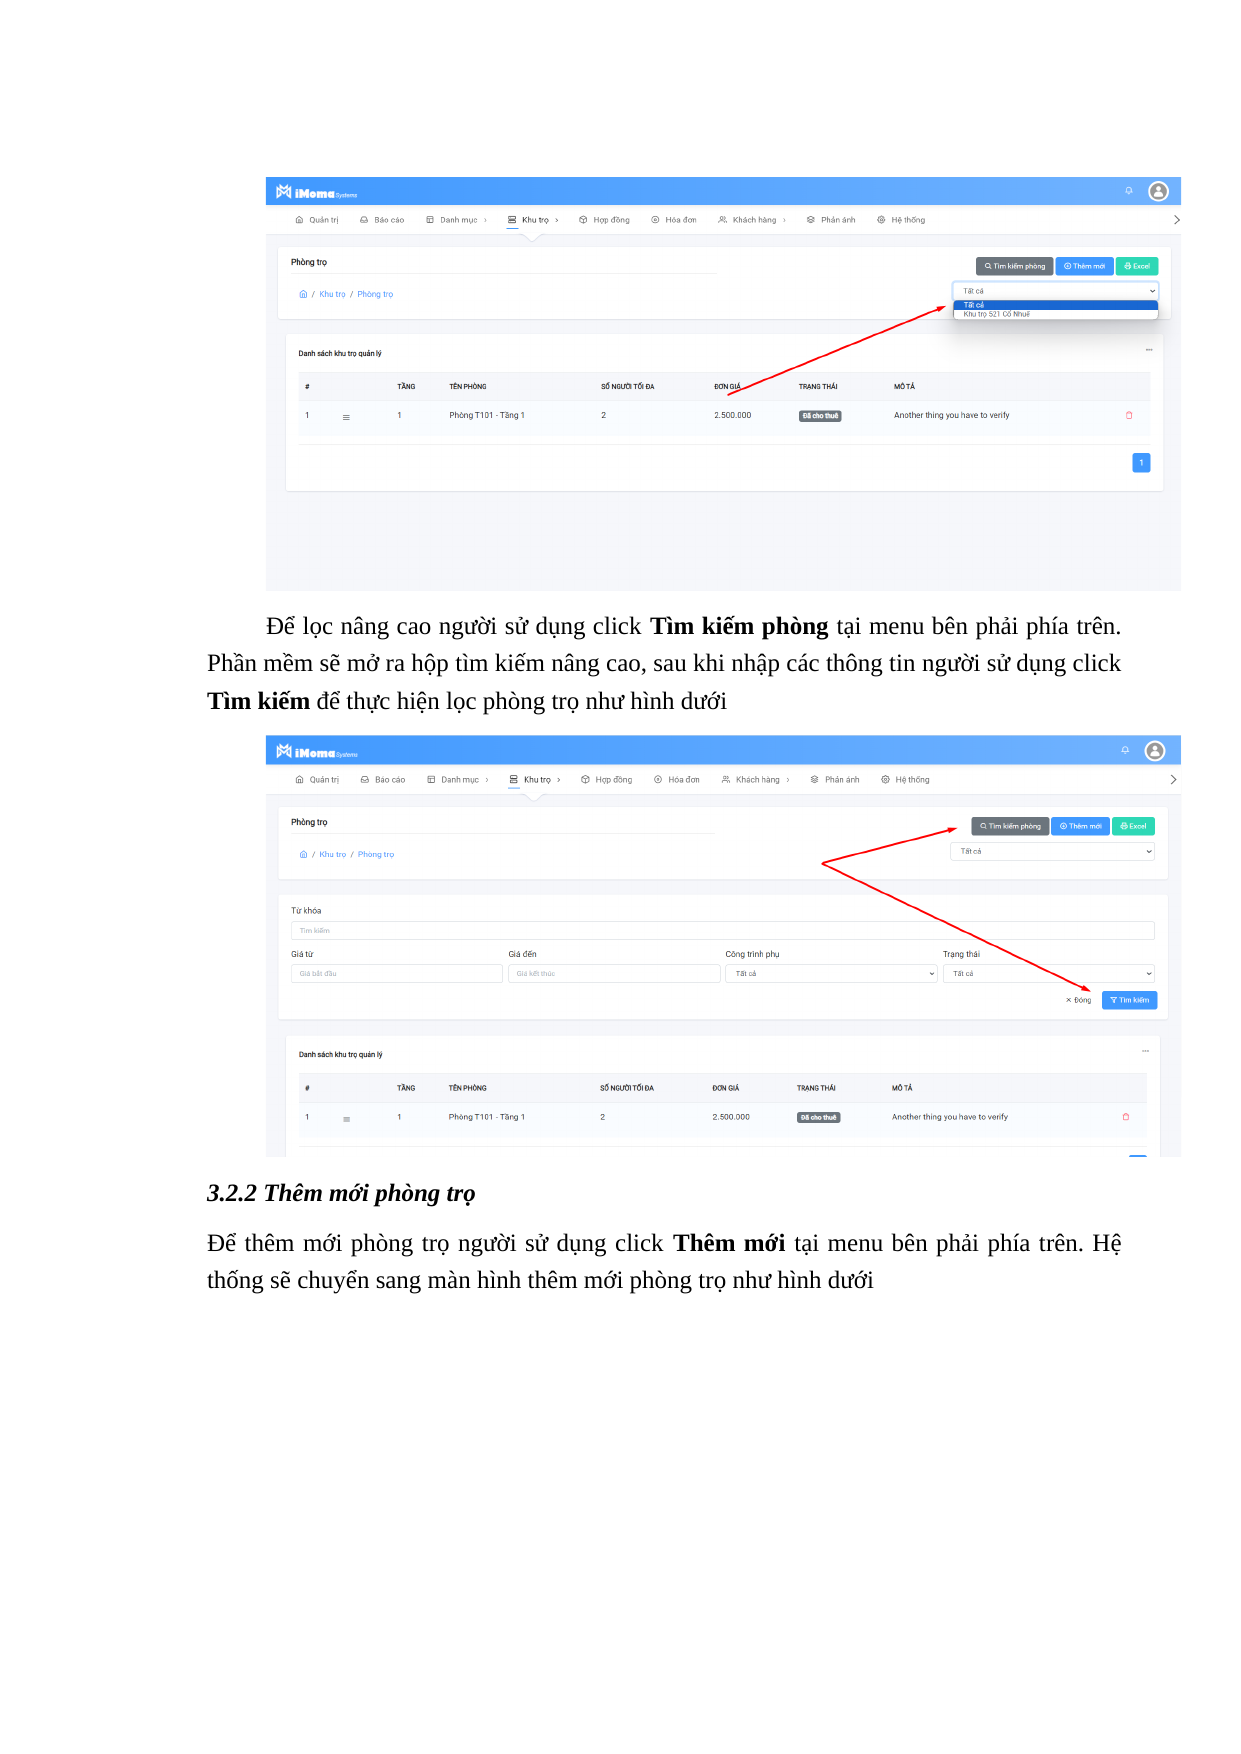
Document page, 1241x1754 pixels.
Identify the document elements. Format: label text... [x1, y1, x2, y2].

text Để thêm mới phòng trọ người sử dụng click Thêm mới tại menu bên phải phía trên. Hệ thống sẽ chuyển sang màn hình thêm mới phòng trọ như hình dưới [207, 1228, 1122, 1294]
subtitle Thêm mới phòng trọ [207, 1178, 1122, 1207]
picture [265, 735, 1182, 1157]
text Để lọc nâng cao người sử dụng click Tìm kiếm phòng tại menu bên phải phía trên. Phần mềm sẽ mở ra hộp tìm kiếm nâng cao, sau khi nhập các thông tin người sử dụng click Tìm kiếm để thực hiện lọc phòng trọ như hình dưới [207, 611, 1122, 714]
picture [265, 177, 1182, 591]
